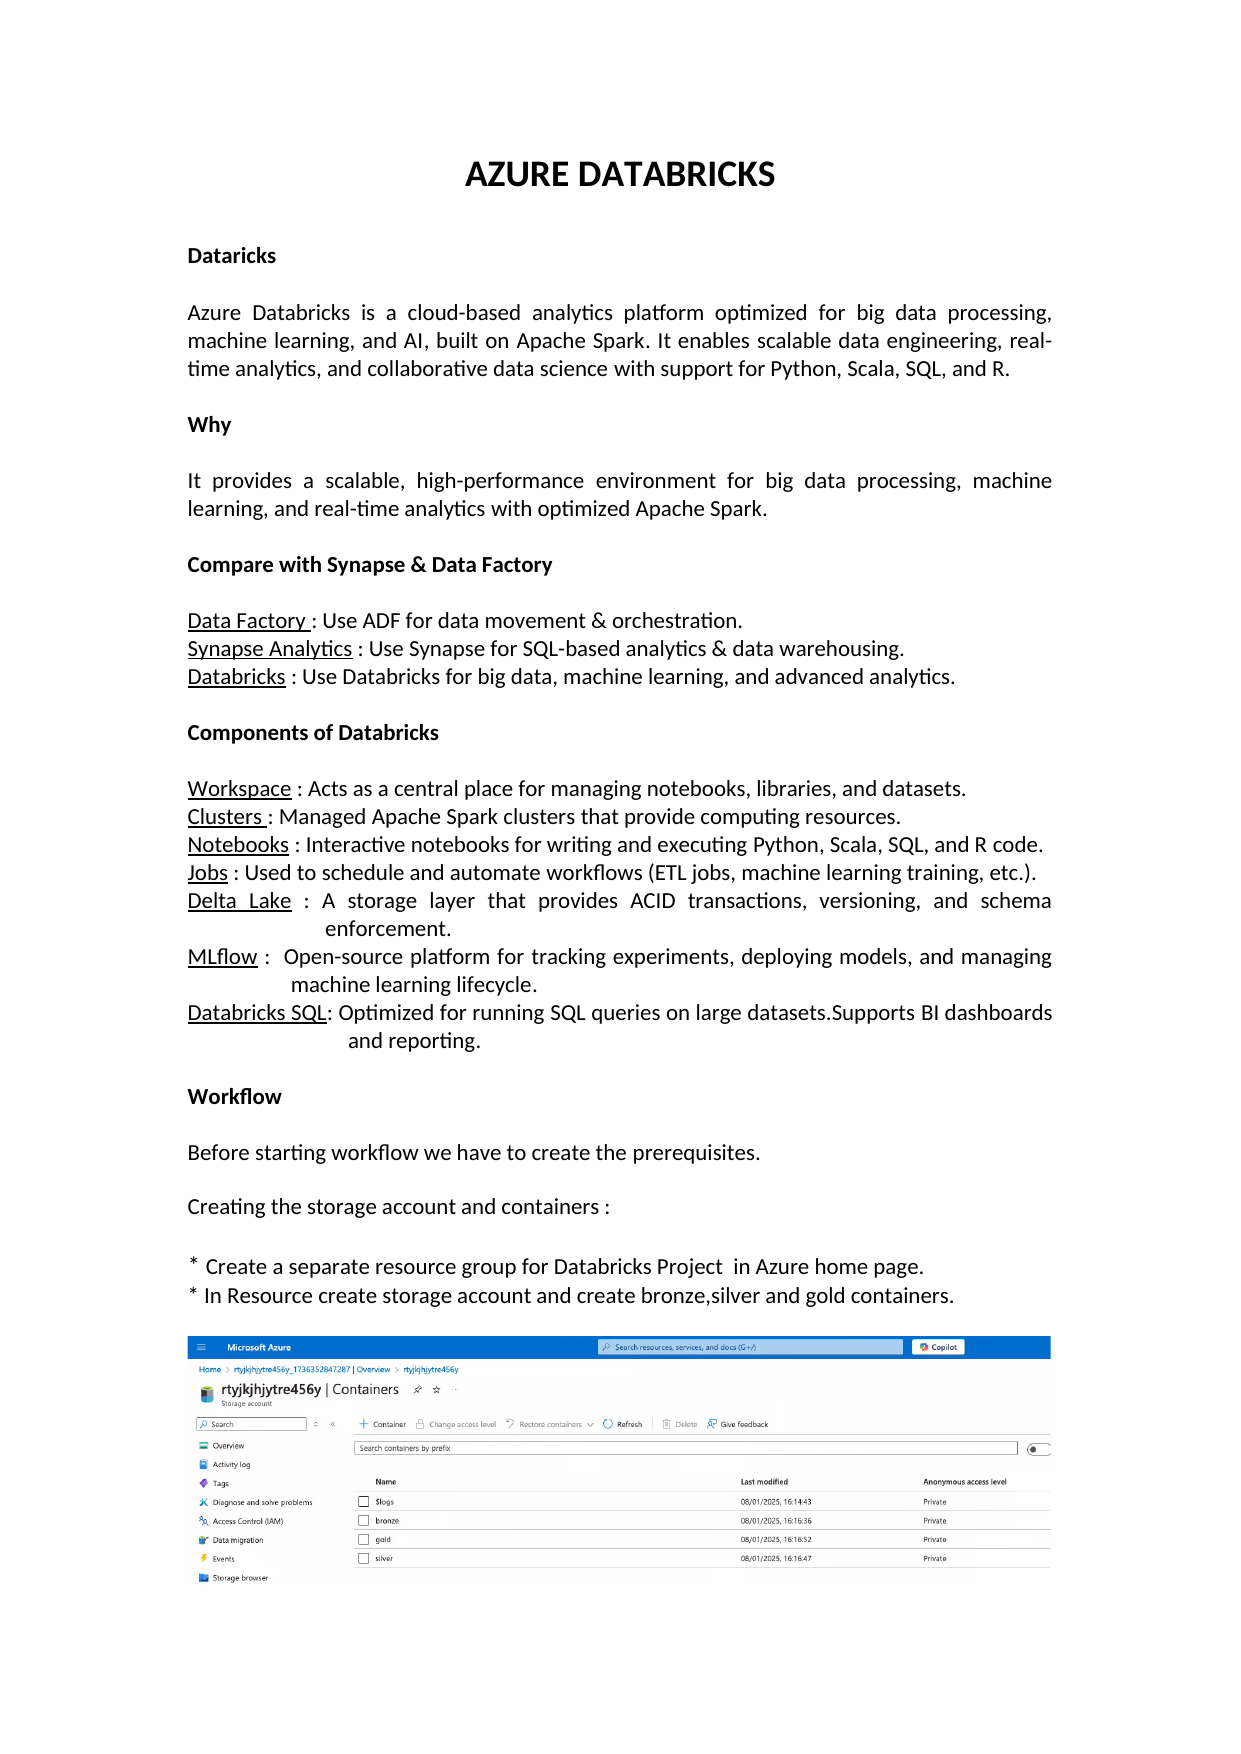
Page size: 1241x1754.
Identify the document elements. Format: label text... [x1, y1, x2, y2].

text Components of Databricks [187, 718, 1053, 746]
text Azure Databricks is a cloud-based analytics platform optimized for big data processing, machine learning, and AI, built on Apache Spark. It enables scalable data engineering, real-time analytics, and collaborative data science with support for Python, Scala, SQL, and R. [187, 298, 1053, 382]
text * In Resource create storage account and create bronze,silver and gold containers. [187, 1281, 1053, 1309]
text * Create a separate resource group for Databricks Project in Azure home page. [187, 1250, 1053, 1281]
text Databricks : Use Databricks for big data, machine learning, and advanced analytics. [187, 662, 1053, 690]
text Why It provides a scalable, high-performance environment for big data processing, machine learning, and real-time analytics with optimized Apache Spark. [187, 410, 1053, 522]
text Databricks SQL: Optimized for running SQL queries on large datasets.Supports BI dashboards and reporting. [187, 998, 1053, 1054]
text Compare with Synapse & Data Factory [187, 550, 1053, 578]
text Data Factory : Use ADF for data movement & orchestration. [187, 606, 1053, 634]
text Delta Lake : A storage layer that provides ACID transactions, versioning, and schema enforcement. [187, 886, 1053, 942]
text Dataricks [187, 242, 1053, 270]
text Creating the storage account and containers : [187, 1192, 1053, 1220]
text AZURE DATABRICKS [187, 150, 1053, 196]
text Before starting workflow we have to create the prerequisites. [187, 1138, 1053, 1192]
text MLflow : Open-source platform for tracking experiments, deploying models, and managing machine learning lifecycle. [187, 942, 1053, 998]
text Clusters : Managed Apache Spark clusters that provide computing resources. [187, 802, 1053, 830]
text Workflow [187, 1082, 1053, 1110]
text Notebooks : Interactive notebooks for writing and executing Python, Scala, SQL, and R code. [187, 830, 1053, 858]
text Synapse Analytics : Use Synapse for SQL-based analytics & data warehousing. [187, 634, 1053, 662]
text Workspace : Acts as a central place for managing notebooks, libraries, and datasets. [187, 774, 1053, 802]
picture [187, 1336, 1051, 1585]
text Jobs : Used to schedule and automate workflows (ETL jobs, machine learning training, etc.). [187, 858, 1053, 886]
